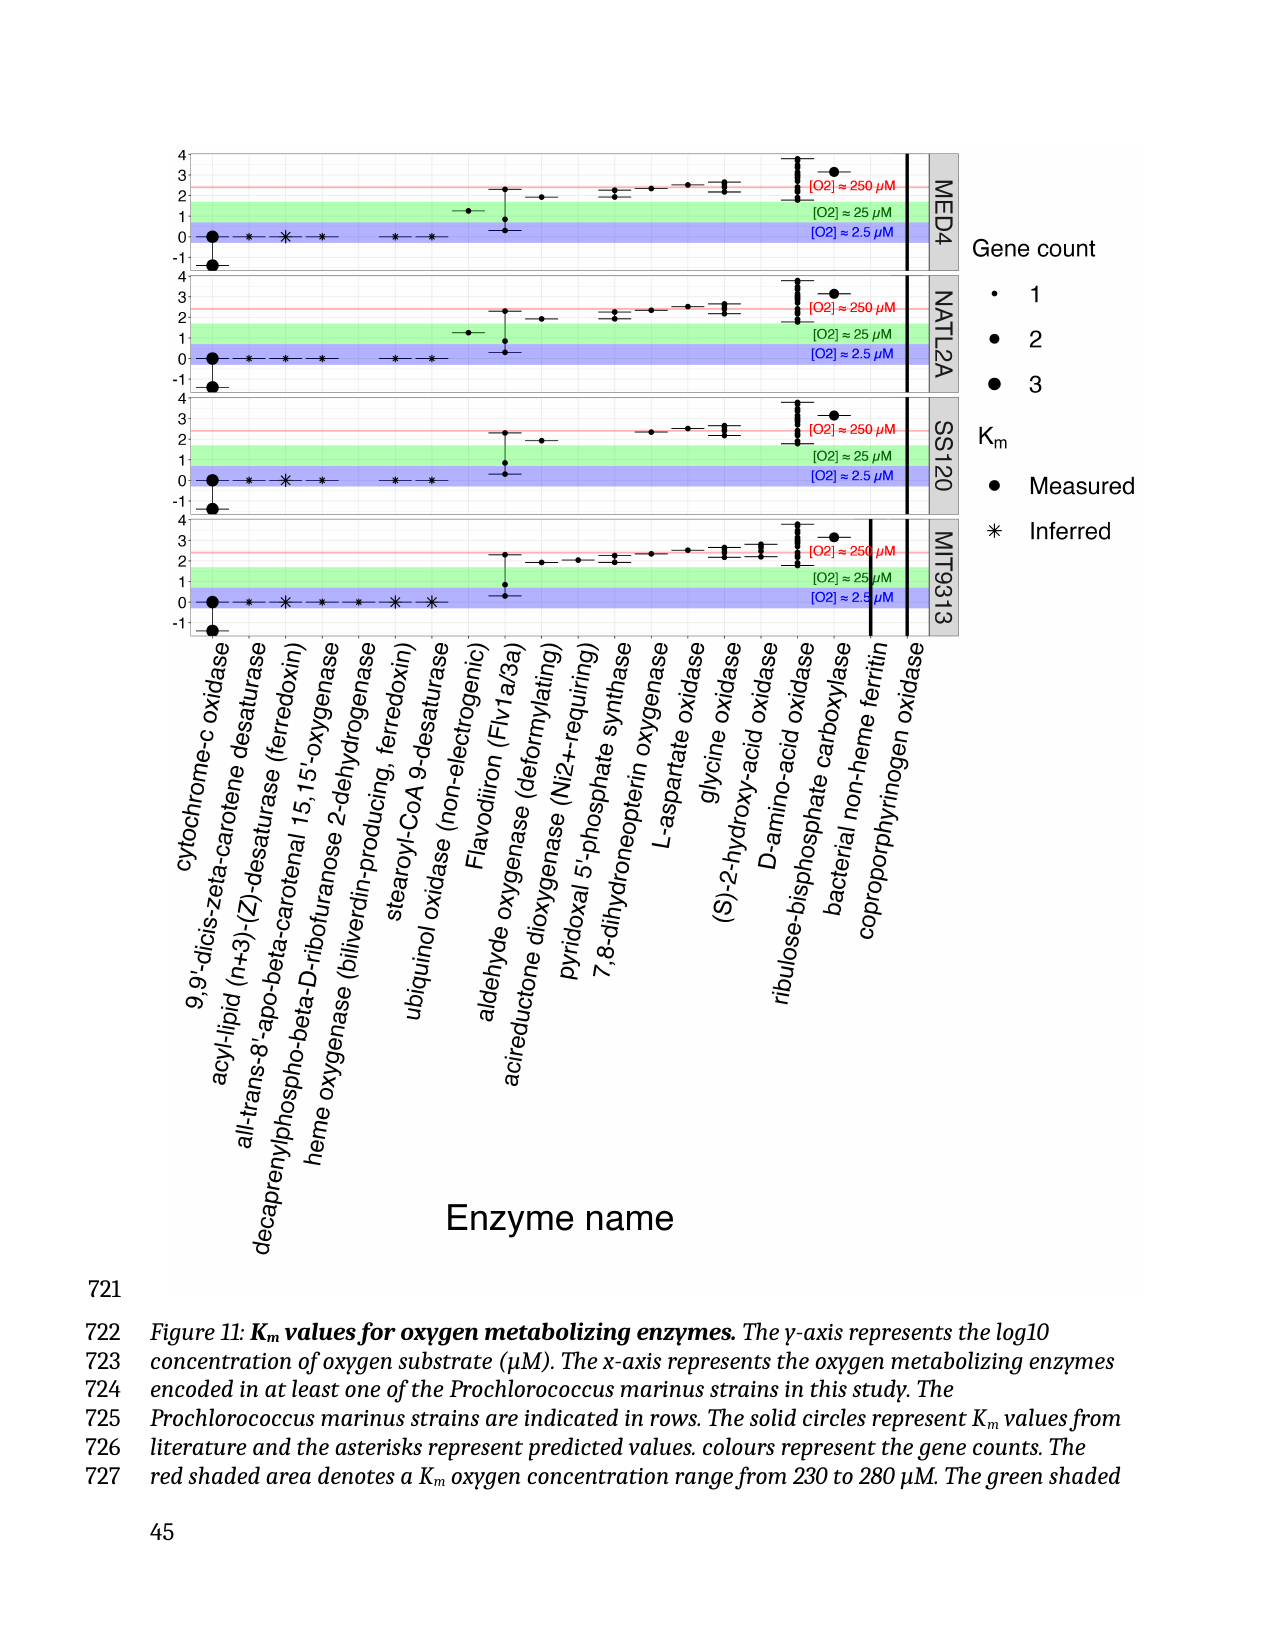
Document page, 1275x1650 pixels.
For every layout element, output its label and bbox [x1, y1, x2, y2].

picture [168, 150, 1144, 1297]
text [150, 1318, 1125, 1490]
